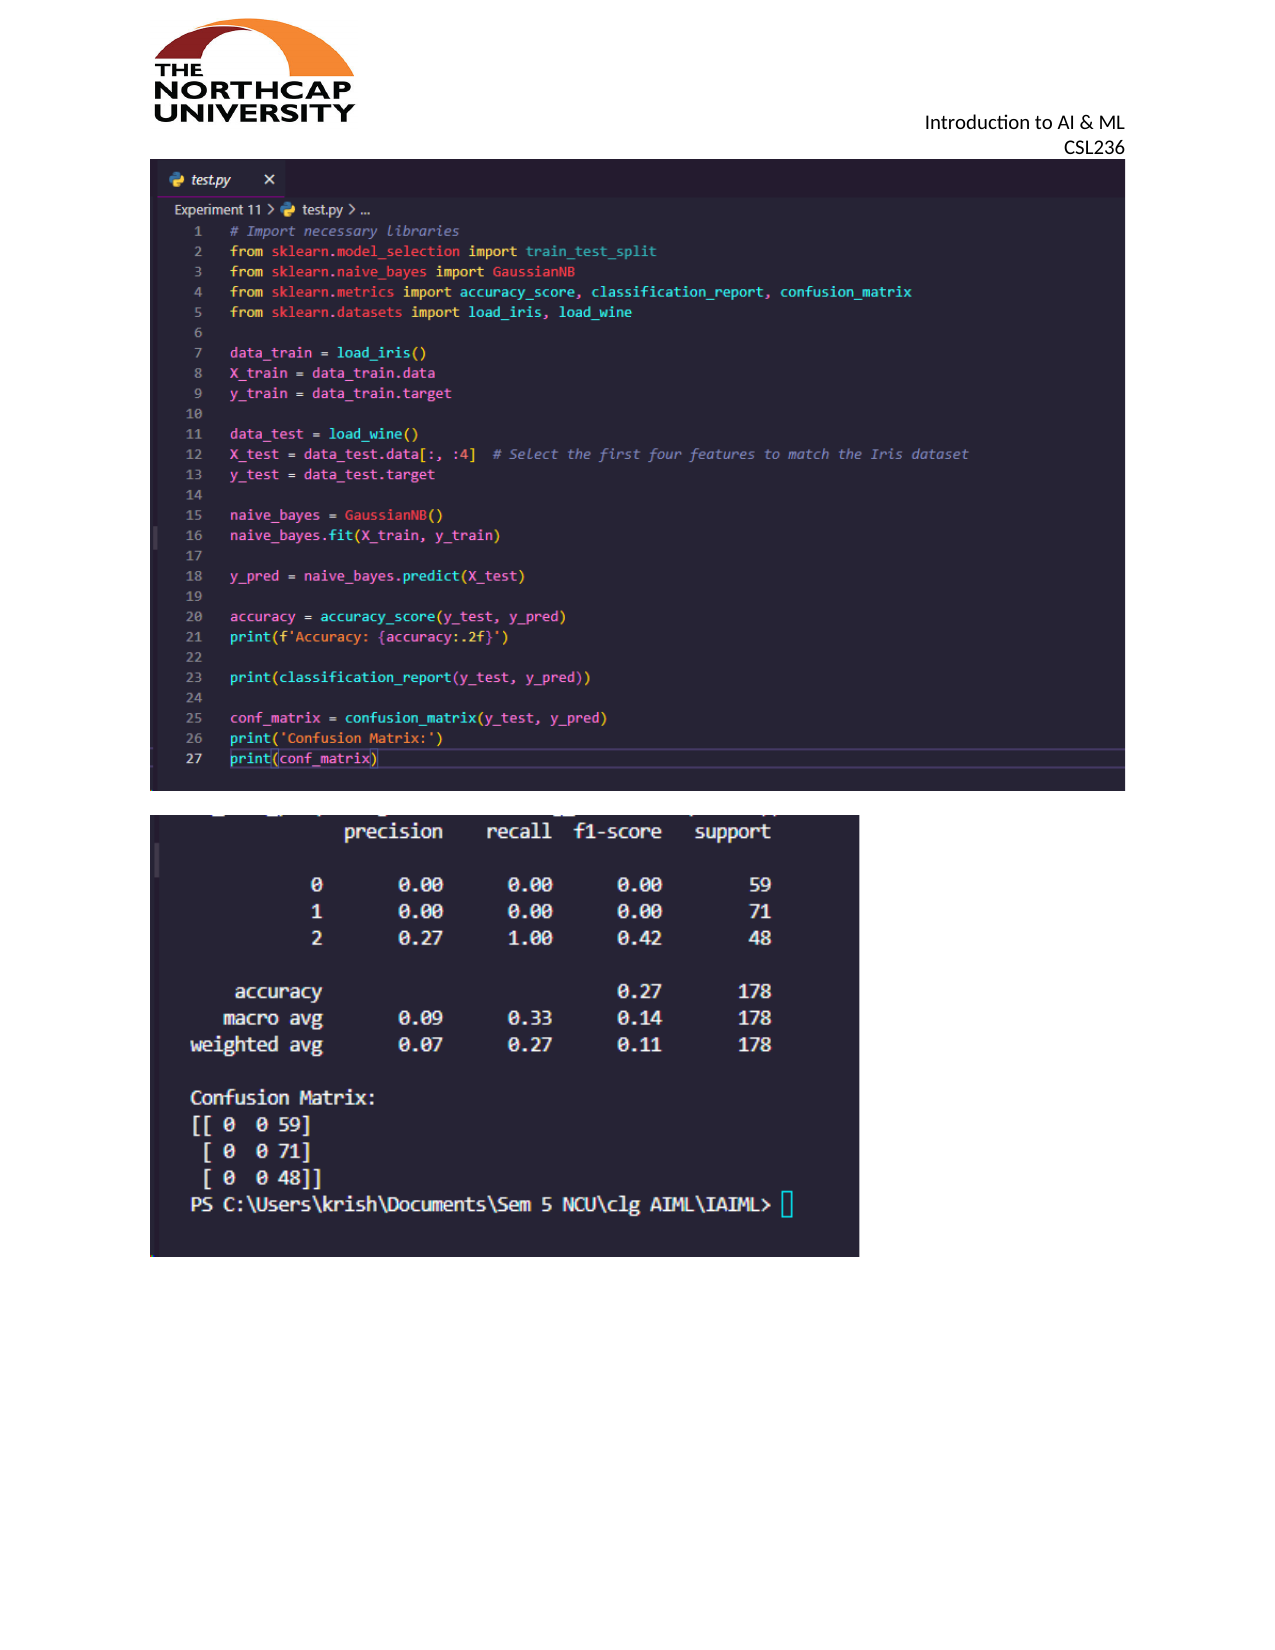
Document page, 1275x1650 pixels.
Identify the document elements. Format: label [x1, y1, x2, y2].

picture [150, 15, 358, 129]
picture [150, 159, 1125, 791]
picture [150, 815, 860, 1257]
